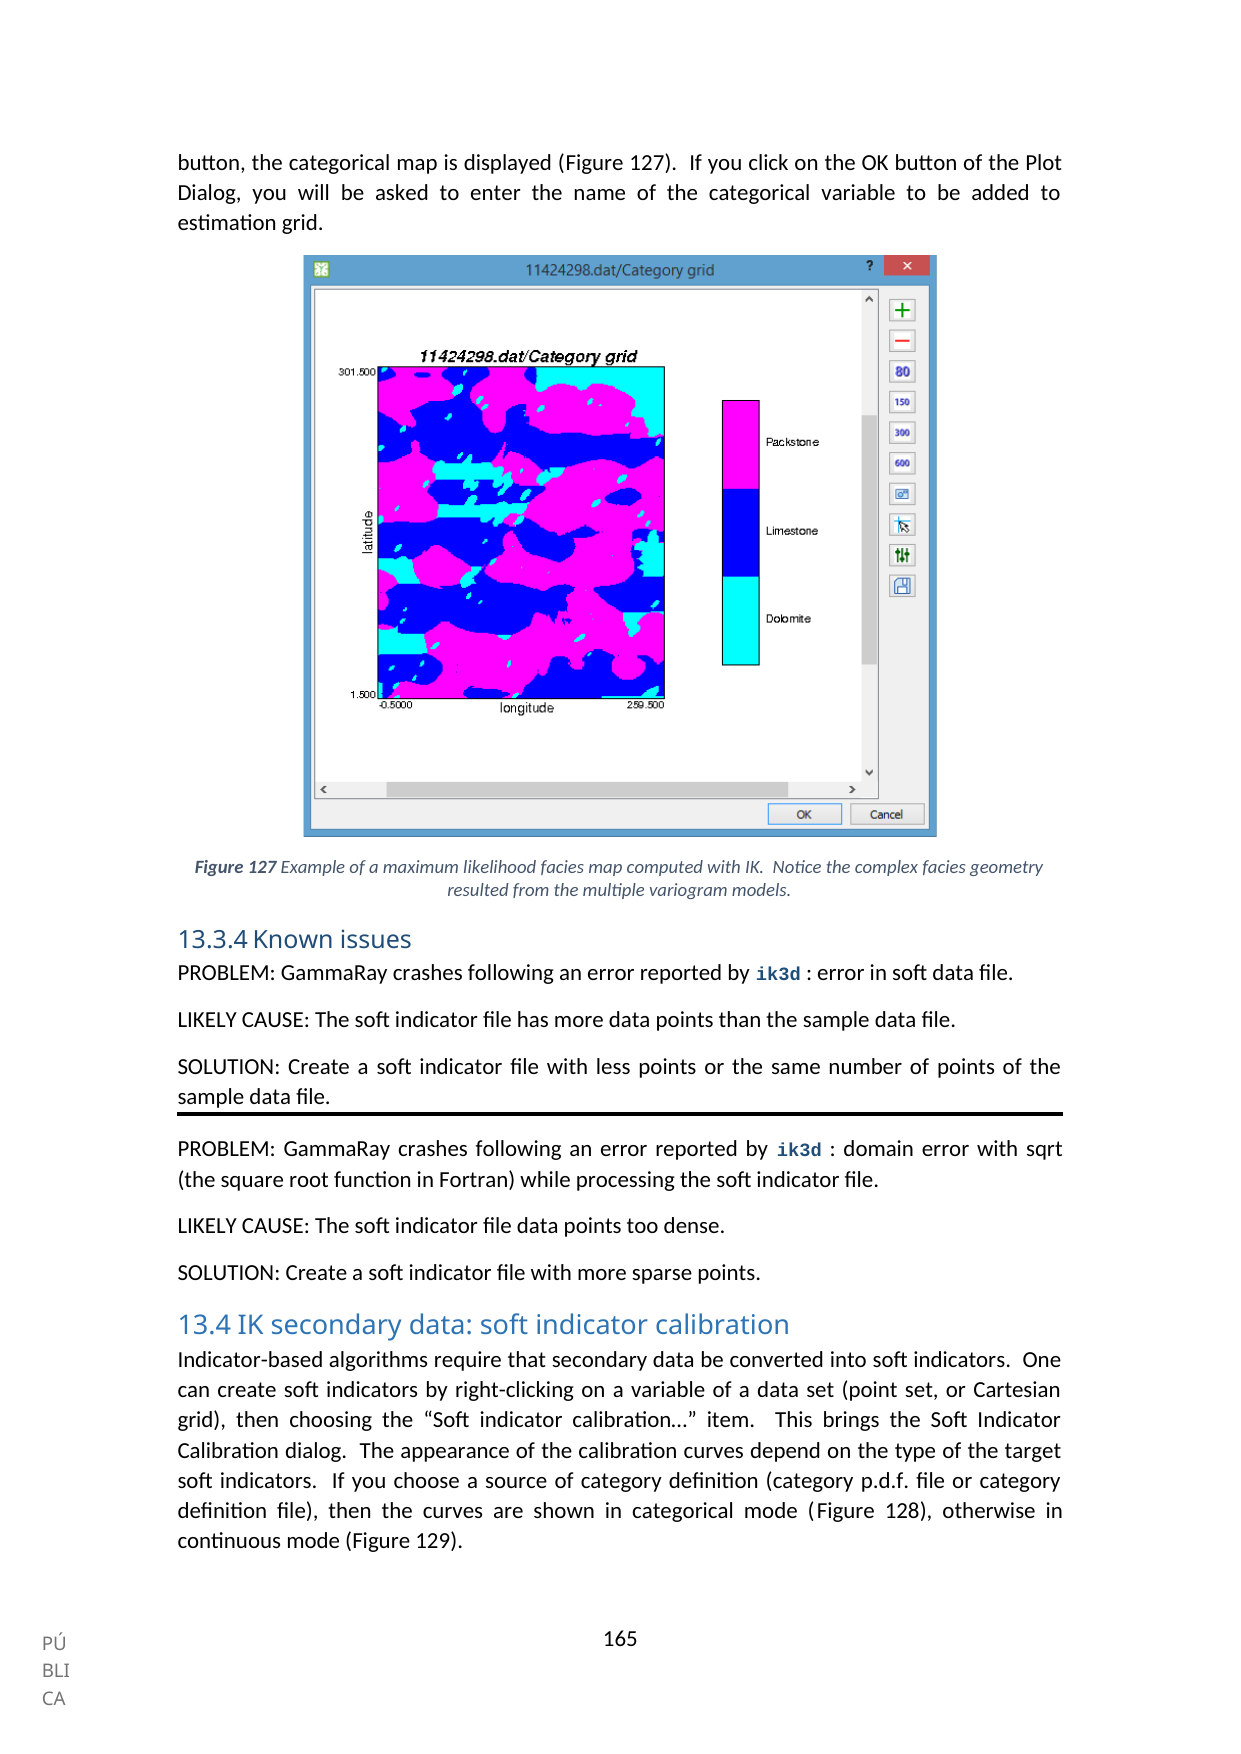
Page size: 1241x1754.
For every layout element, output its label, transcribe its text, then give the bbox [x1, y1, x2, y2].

text SOLUTION: Create a soft indicator file with more sparse points. [177, 1258, 1063, 1286]
text Indicator-based algorithms require that secondary data be converted into soft indicators. One can create soft indicators by right-clicking on a variable of a data set (point set, or Cartesian grid), then choosing the “Soft indicator calibration…” item. This brings the Soft Indicator Calibration dialog. The appearance of the calibration curves depend on the type of the target soft indicators. If you choose a source of category definition (category p.d.f. file or category definition file), then the curves are shown in categorical mode (Figure 125), otherwise in continuous mode (Figure 126). [177, 1345, 1063, 1554]
text PROBLEM: GammaRay crashes following an error reported by ik3d : domain error with sqrt (the square root function in Fortran) while processing the soft indicator file. [177, 1134, 1063, 1193]
subtitle Known issues [177, 922, 1063, 956]
text LIKELY CAUSE: The soft indicator file data points too dense. [177, 1212, 1063, 1239]
text PROBLEM: GammaRay crashes following an error reported by ik3d : error in soft data file. [177, 958, 1063, 986]
text LIKELY CAUSE: The soft indicator file has more data points than the sample data file. [177, 1005, 1063, 1033]
picture [303, 255, 937, 837]
text SOLUTION: Create a soft indicator file with less points or the same number of points of the sample data file. [177, 1052, 1063, 1112]
subtitle IK secondary data: soft indicator calibration [177, 1305, 1063, 1342]
text Figure 127 Example of a maximum likelihood facies map computed with IK. Notice the complex facies geometry resulted from the multiple variogram models. [177, 855, 1063, 901]
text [177, 148, 1063, 236]
